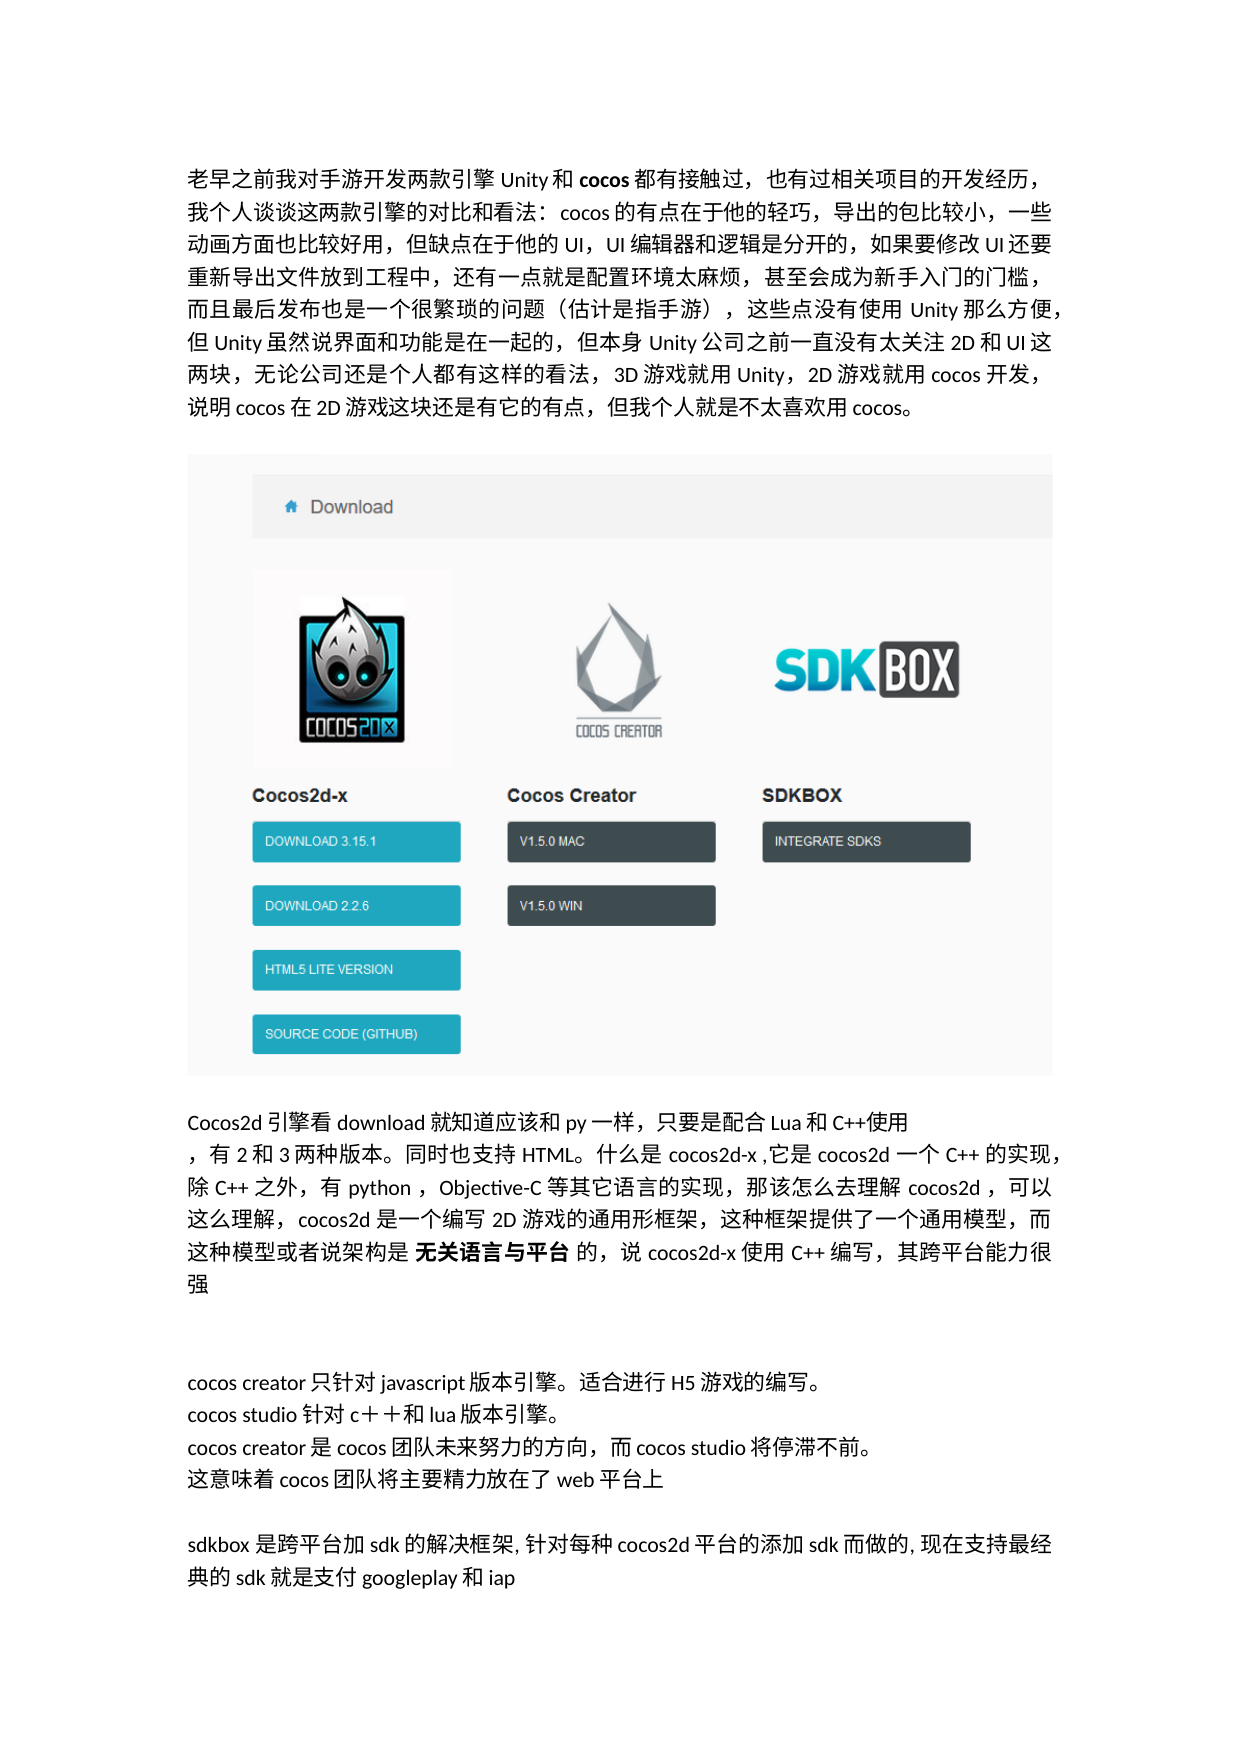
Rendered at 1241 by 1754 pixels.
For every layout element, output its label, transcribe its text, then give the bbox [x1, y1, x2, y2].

text 老早之前我对手游开发两款引擎Unity和cocos都有接触过，也有过相关项目的开发经历，我个人谈谈这两款引擎的对比和看法：cocos的有点在于他的轻巧，导出的包比较小，一些动画方面也比较好用，但缺点在于他的UI，UI编辑器和逻辑是分开的，如果要修改UI还要重新导出文件放到工程中，还有一点就是配置环境太麻烦，甚至会成为新手入门的门槛，而且最后发布也是一个很繁琐的问题（估计是指手游），这些点没有使用Unity那么方便，但Unity虽然说界面和功能是在一起的，但本身Unity公司之前一直没有太关注2D和UI这两块，无论公司还是个人都有这样的看法，3D游戏就用Unity，2D游戏就用cocos开发，说明cocos在2D游戏这块还是有它的有点，但我个人就是不太喜欢用cocos。 [187, 162, 1053, 422]
text cocos creator只针对javascript版本引擎。适合进行H5游戏的编写。 cocos studio针对c＋＋和lua版本引擎。 cocos creator是cocos团队未来努力的方向，而cocos studio将停滞不前。 这意味着cocos团队将主要精力放在了web平台上 [187, 1364, 1053, 1494]
text ，有2和3两种版本。同时也支持HTML。什么是 cocos2d-x ,它是 cocos2d 一个 C++ 的实现，除 C++ 之外，有 python ，Objective-C 等其它语言的实现，那该怎么去理解 cocos2d ，可以这么理解，cocos2d 是一个编写 2D 游戏的通用形框架，这种框架提供了一个通用模型，而这种模型或者说架构是 无关语言与平台 的，说 cocos2d-x 使用 C++ 编写，其跨平台能力很强 [187, 1137, 1053, 1299]
text Cocos2d引擎看download就知道应该和py一样，只要是配合Lua和C++使用 [187, 1104, 1053, 1137]
text sdkbox 是跨平台加sdk的解决框架, 针对每种cocos2d平台的添加sdk而做的, 现在支持最经典的sdk就是支付googleplay和iap [187, 1527, 1053, 1592]
picture [187, 454, 1053, 1076]
